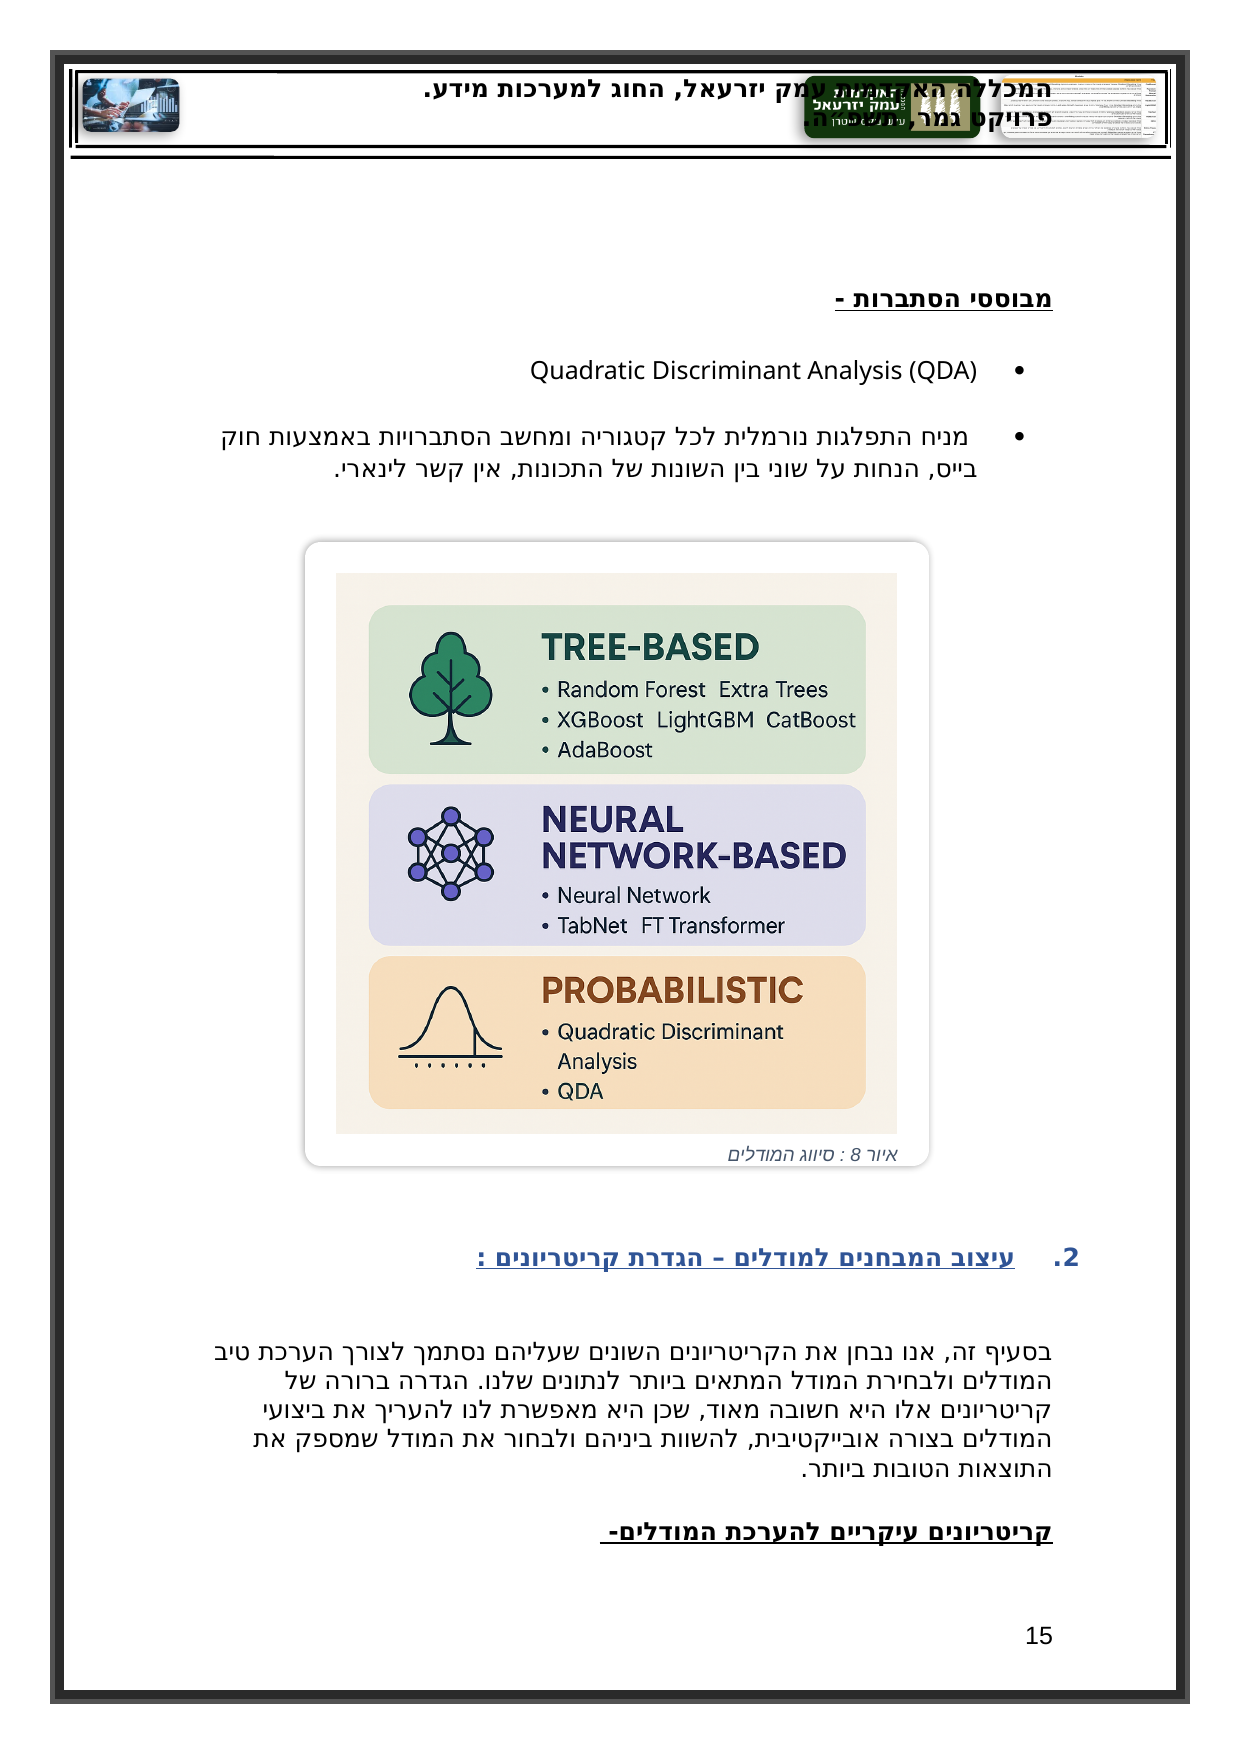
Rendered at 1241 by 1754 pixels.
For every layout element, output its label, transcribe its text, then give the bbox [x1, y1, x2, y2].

list Quadratic Discriminant Analysis (QDA) [187, 353, 1015, 420]
picture [336, 573, 897, 1134]
text קריטריונים עיקריים להערכת המודלים- [187, 1517, 1053, 1577]
text בסעיף זה, אנו נבחן את הקריטריונים השונים שעליהם נסתמך לצורך הערכת טיב המודלים ולבחירת המודל המתאים ביותר לנתונים שלנו. הגדרה ברורה של קריטריונים אלו היא חשובה מאוד, שכן היא מאפשרת לנו להעריך את ביצועי המודלים בצורה אובייקטיבית, להשוות ביניהם ולבחור את המודל שמספק את התוצאות הטובות ביותר. [187, 1337, 1053, 1483]
picture [1001, 74, 1157, 138]
picture [82, 78, 180, 132]
picture [804, 75, 981, 139]
subtitle עיצוב המבחנים למודלים – הגדרת קריטריונים : [187, 1243, 1053, 1329]
list מניח התפלגות נורמלית לכל קטגוריה ומחשב הסתברויות באמצעות חוק בייס, הנחות על שוני בין השונות של התכונות, אין קשר לינארי. [187, 422, 1015, 483]
text מבוססי הסתברות - [187, 285, 1053, 314]
